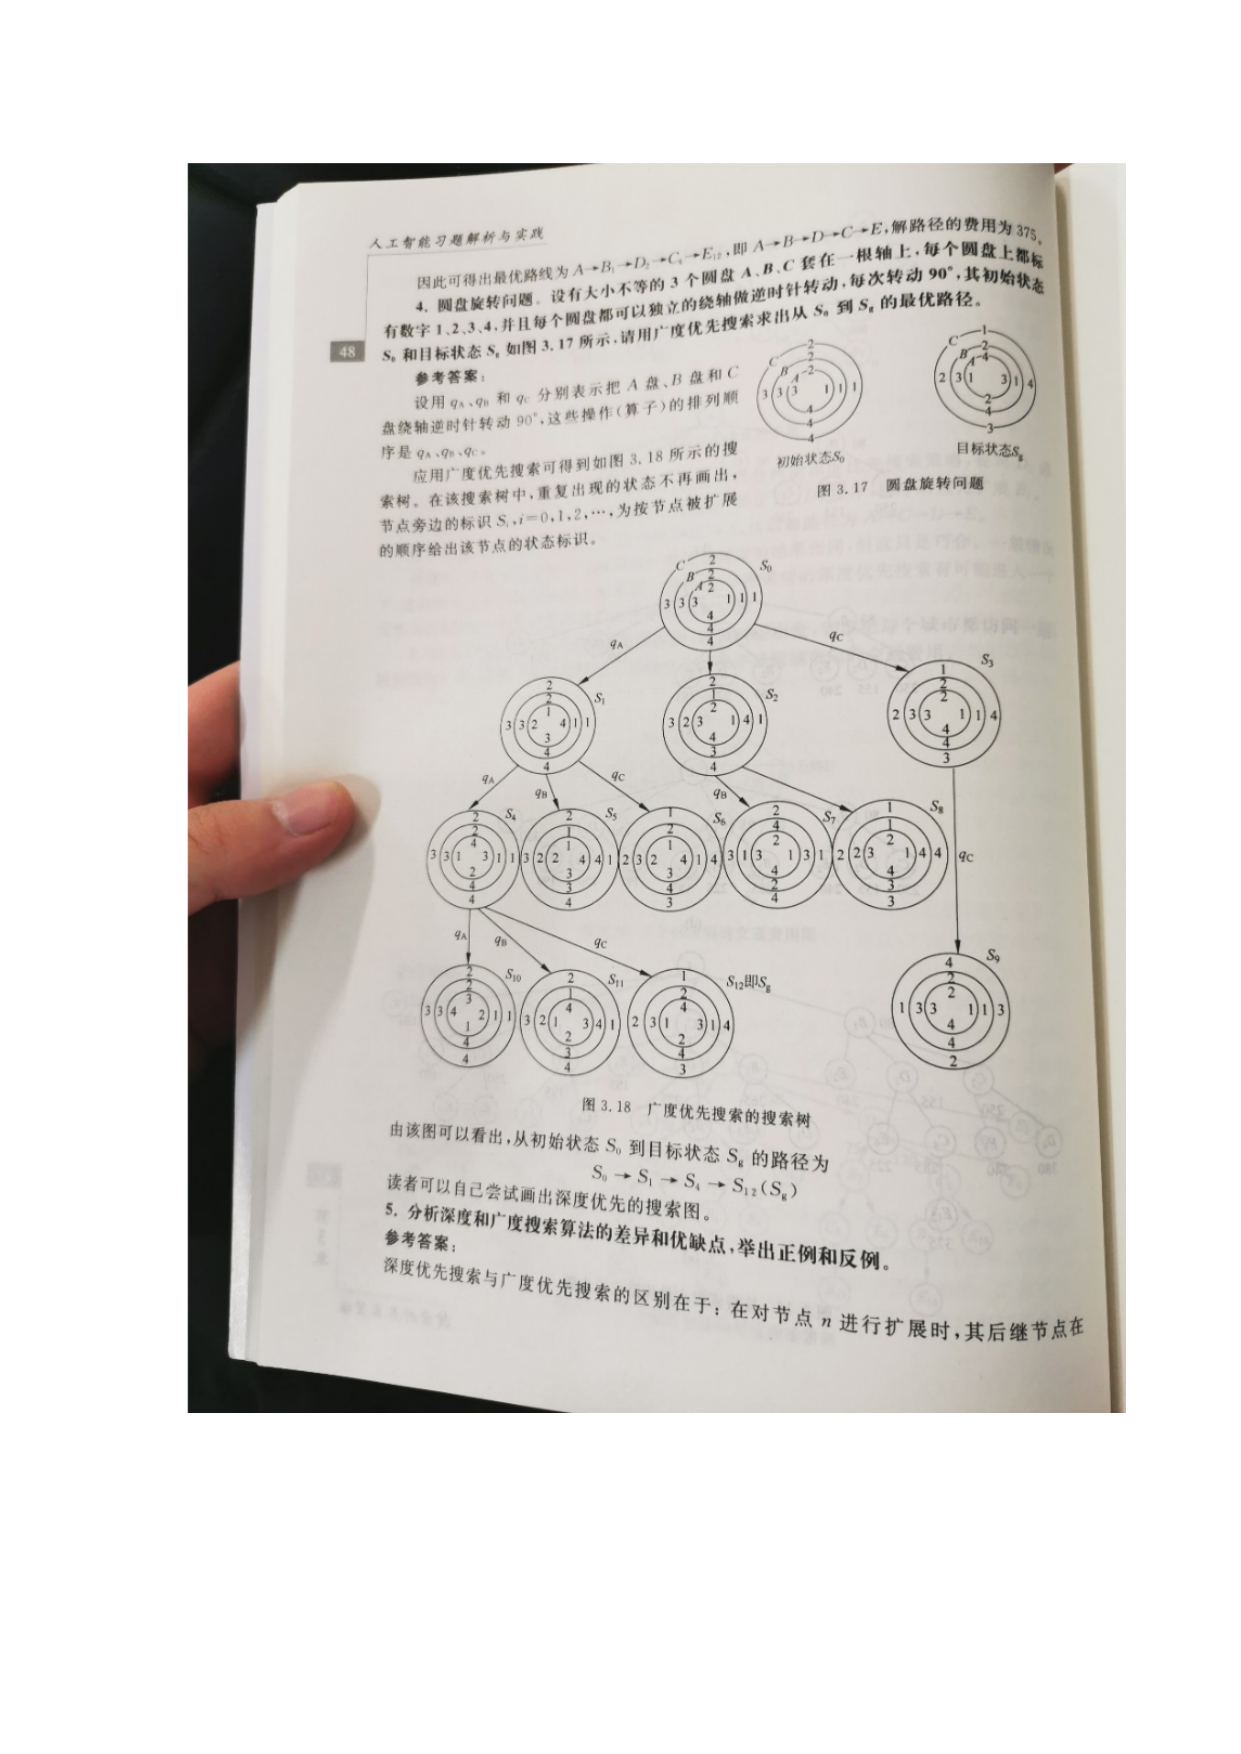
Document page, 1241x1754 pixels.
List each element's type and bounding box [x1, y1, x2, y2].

picture [188, 164, 1126, 1412]
